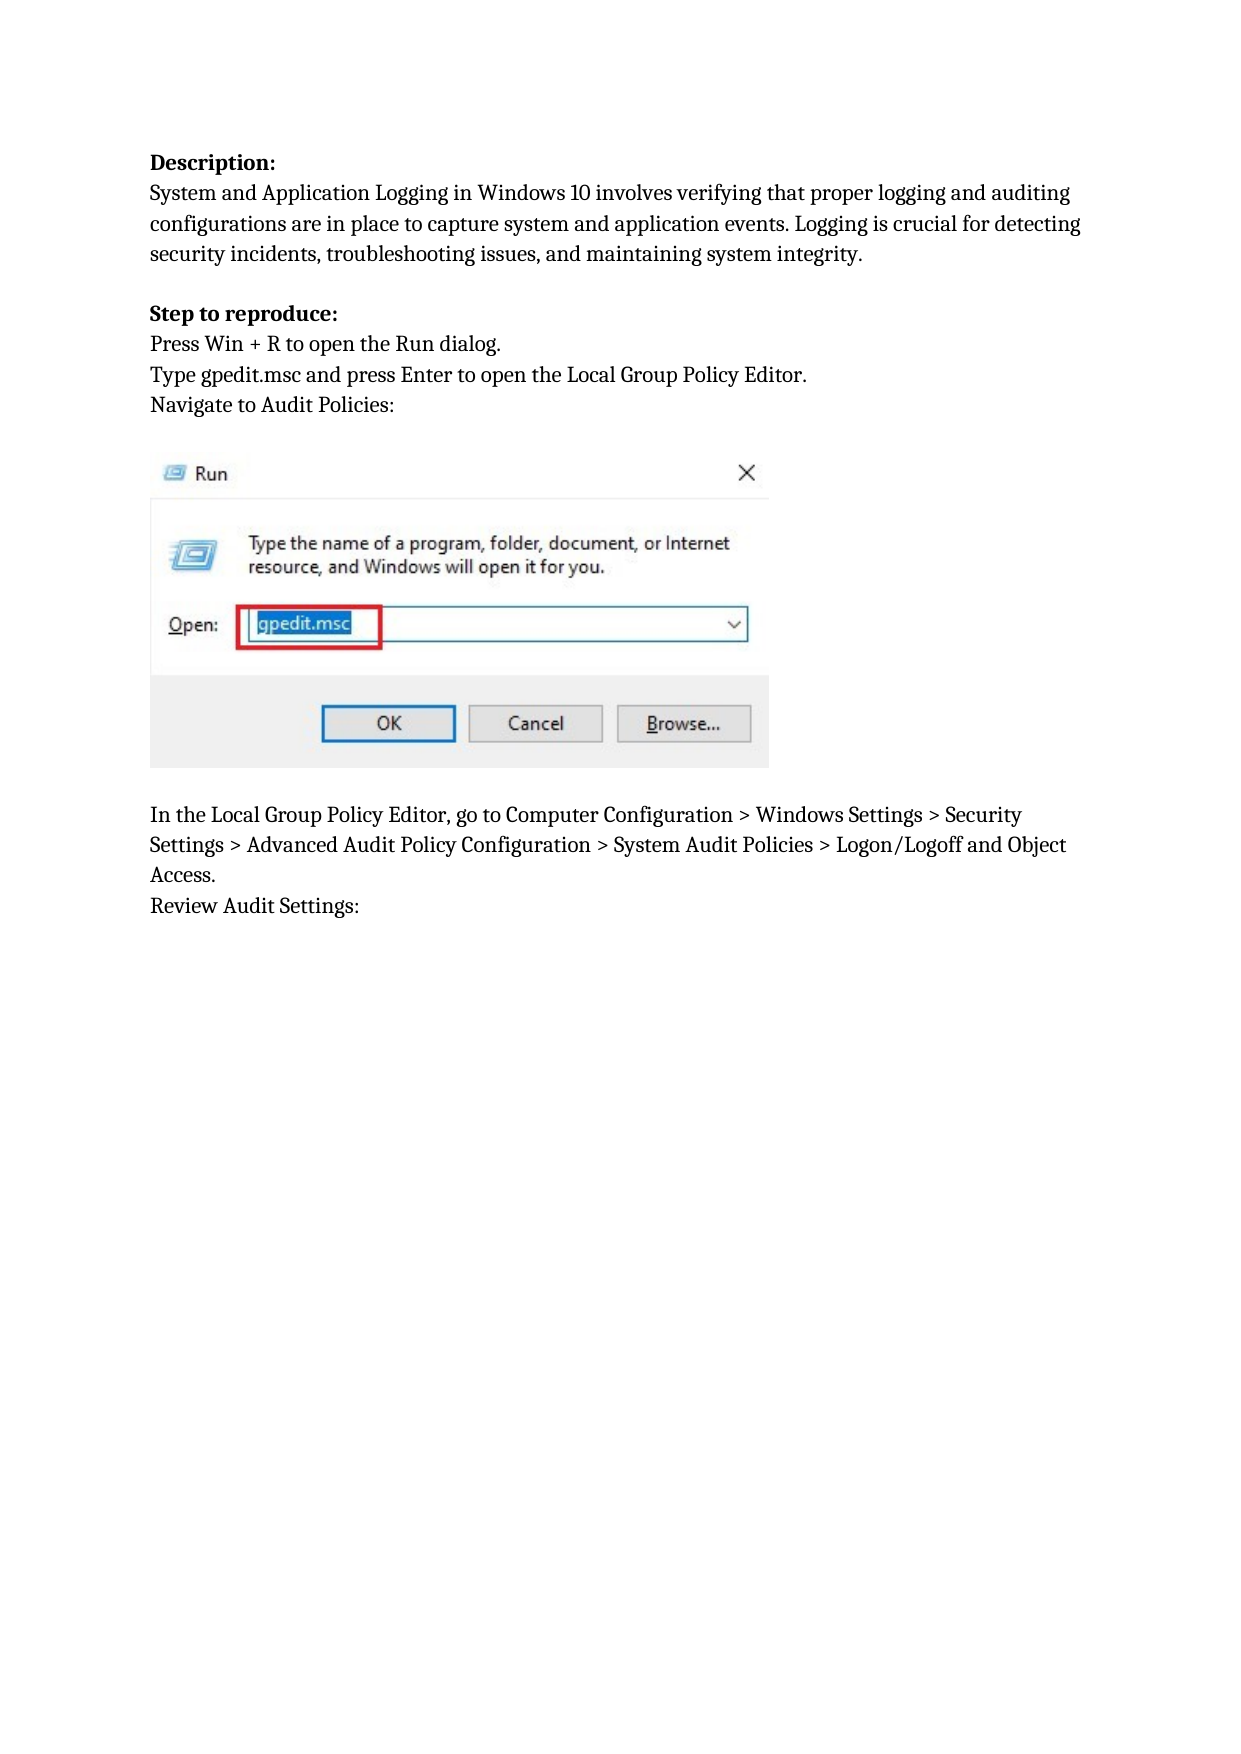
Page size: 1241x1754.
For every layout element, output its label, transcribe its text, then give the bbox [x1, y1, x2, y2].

text Navigate to Audit Policies: [150, 392, 1090, 418]
text Type gpedit.msc and press Enter to open the Local Group Policy Editor. [150, 361, 1090, 388]
picture [150, 452, 769, 768]
text Step to reproduce: [150, 301, 1090, 327]
text System and Application Logging in Windows 10 involves verifying that proper logging and auditing configurations are in place to capture system and application events. Logging is crucial for detecting security incidents, troubleshooting issues, and maintaining system integrity. [150, 180, 1090, 267]
text Press Win + R to open the Run dialog. [150, 331, 1090, 358]
text Review Audit Settings: [150, 892, 1090, 919]
text In the Local Group Policy Editor, go to Computer Configuration > Windows Settings > Security Settings > Advanced Audit Policy Configuration > System Audit Policies > Logon/Logoff and Object Access. [150, 802, 1090, 888]
text Description: [150, 150, 1090, 176]
